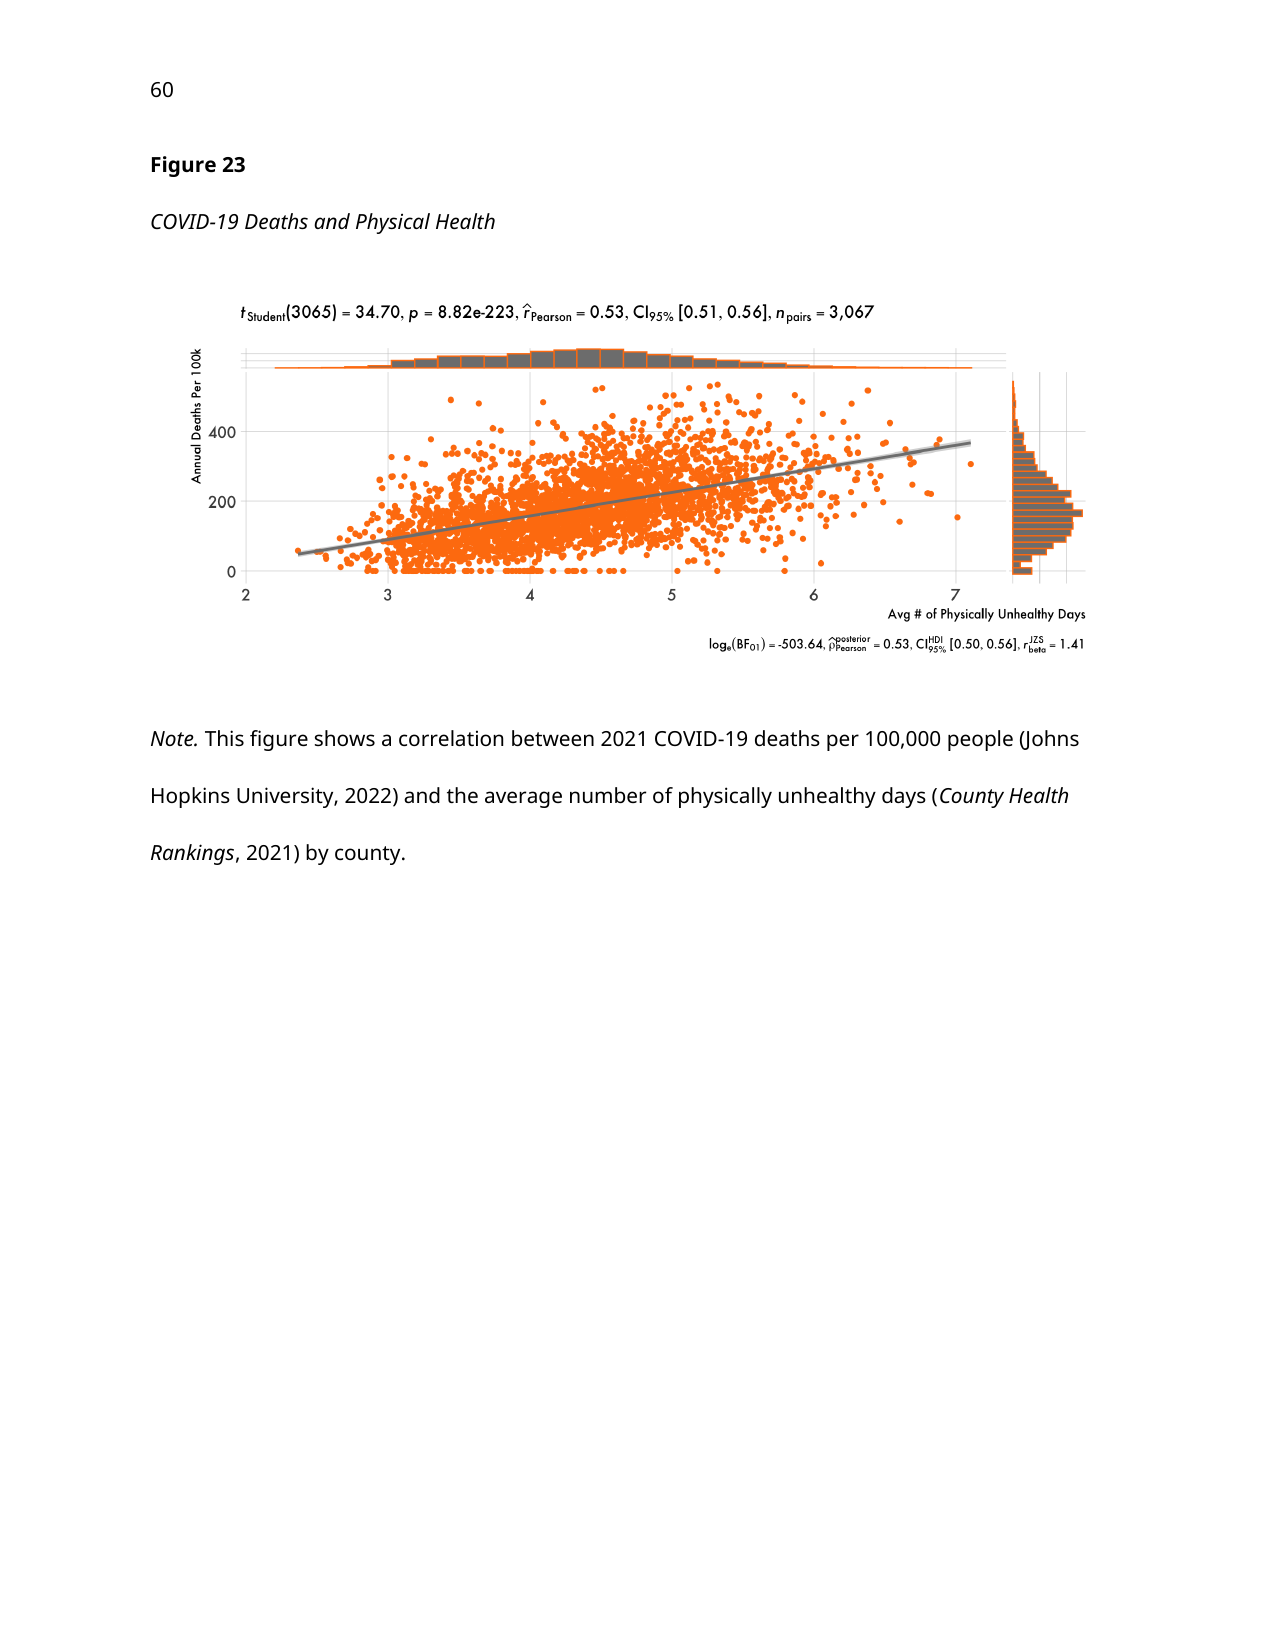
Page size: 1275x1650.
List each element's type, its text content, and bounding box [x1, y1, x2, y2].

picture [150, 263, 1125, 696]
text COVID-19 Deaths and Physical Health [150, 207, 1125, 235]
text Figure 23 [150, 150, 1125, 178]
text Note. This figure shows a correlation between 2021 COVID-19 deaths per 100,000 people (Johns Hopkins University, 2022) and the average number of physically unhealthy days (County Health Rankings, 2021) by county. [150, 724, 1125, 866]
